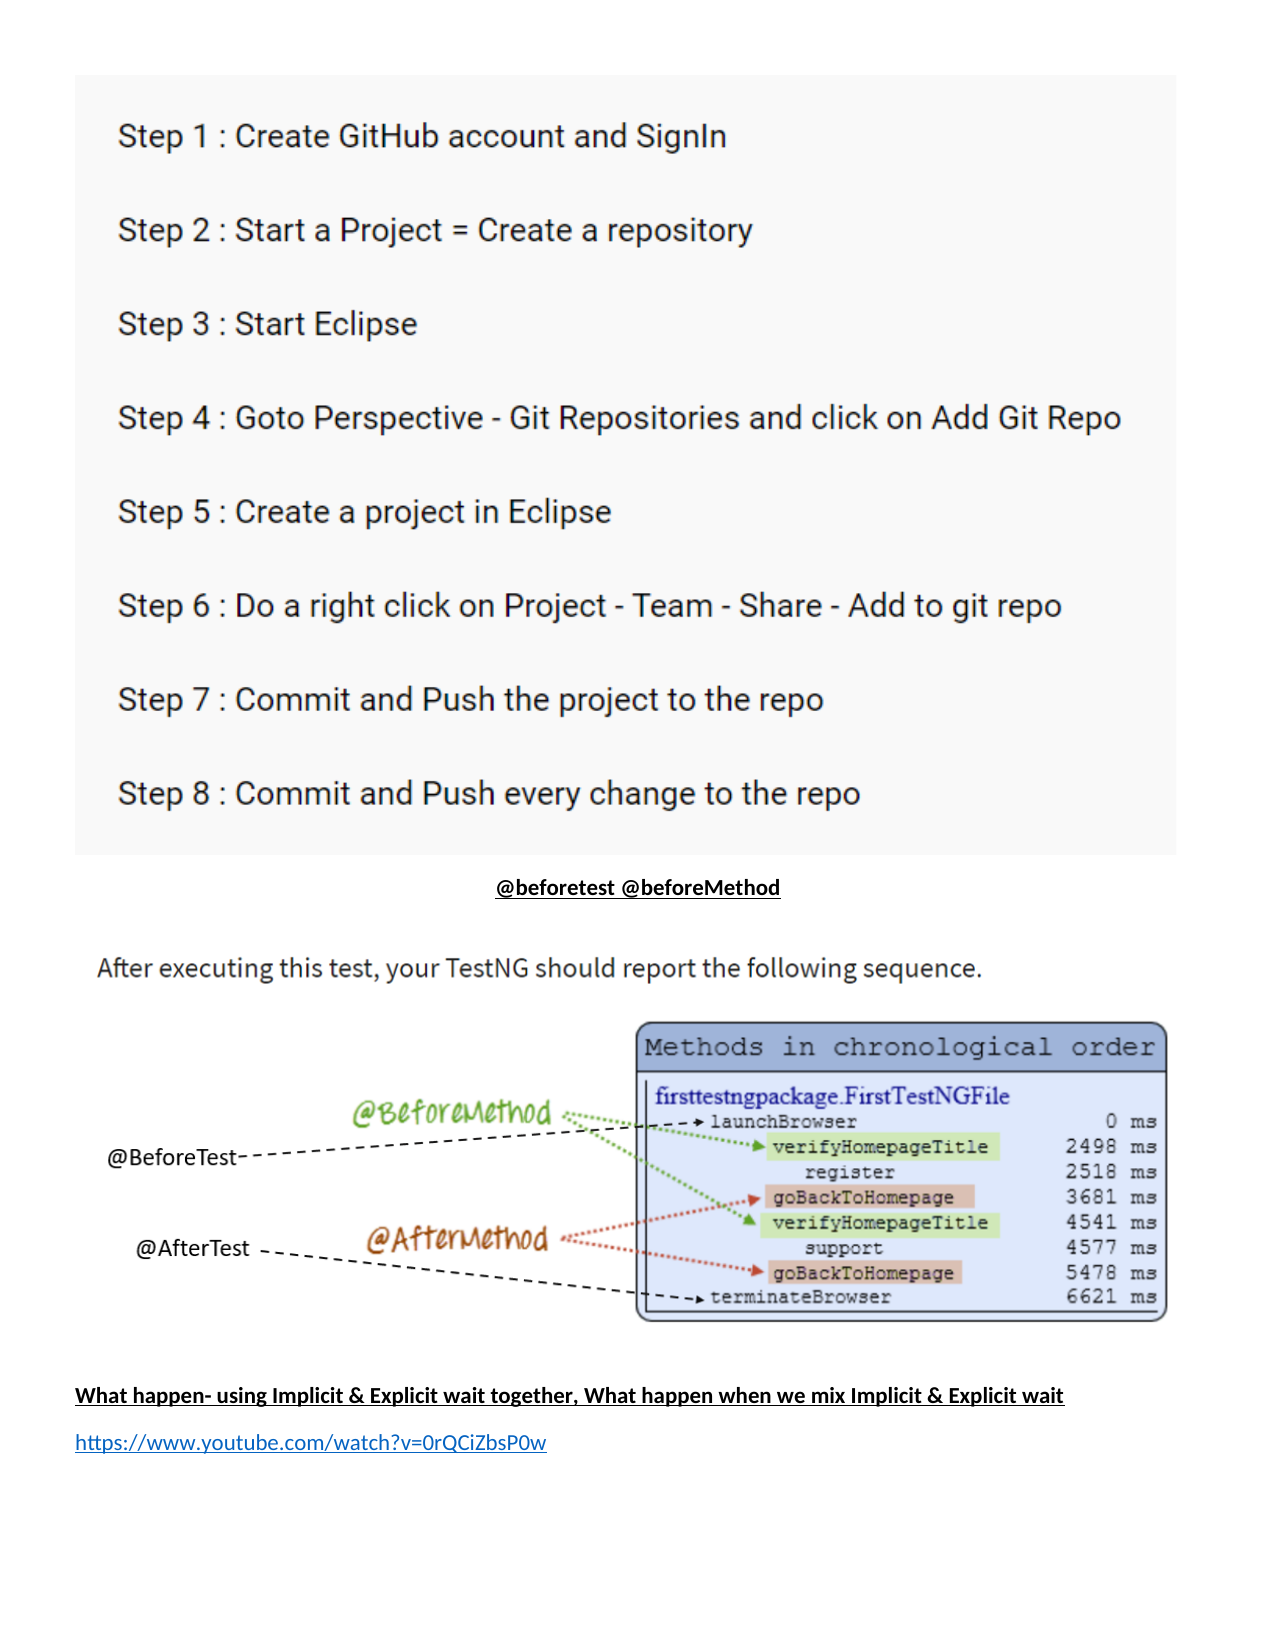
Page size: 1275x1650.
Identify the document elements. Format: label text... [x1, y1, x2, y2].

picture [75, 75, 1177, 855]
picture [75, 920, 1200, 1362]
text What happen- using Implicit & Explicit wait together, What happen when we mix Implicit & Explicit wait [75, 1381, 1200, 1409]
text @beforetest @beforeMethod [75, 873, 1200, 902]
text https://www.youtube.com/watch?v=0rQCiZbsP0w [75, 1428, 1200, 1456]
